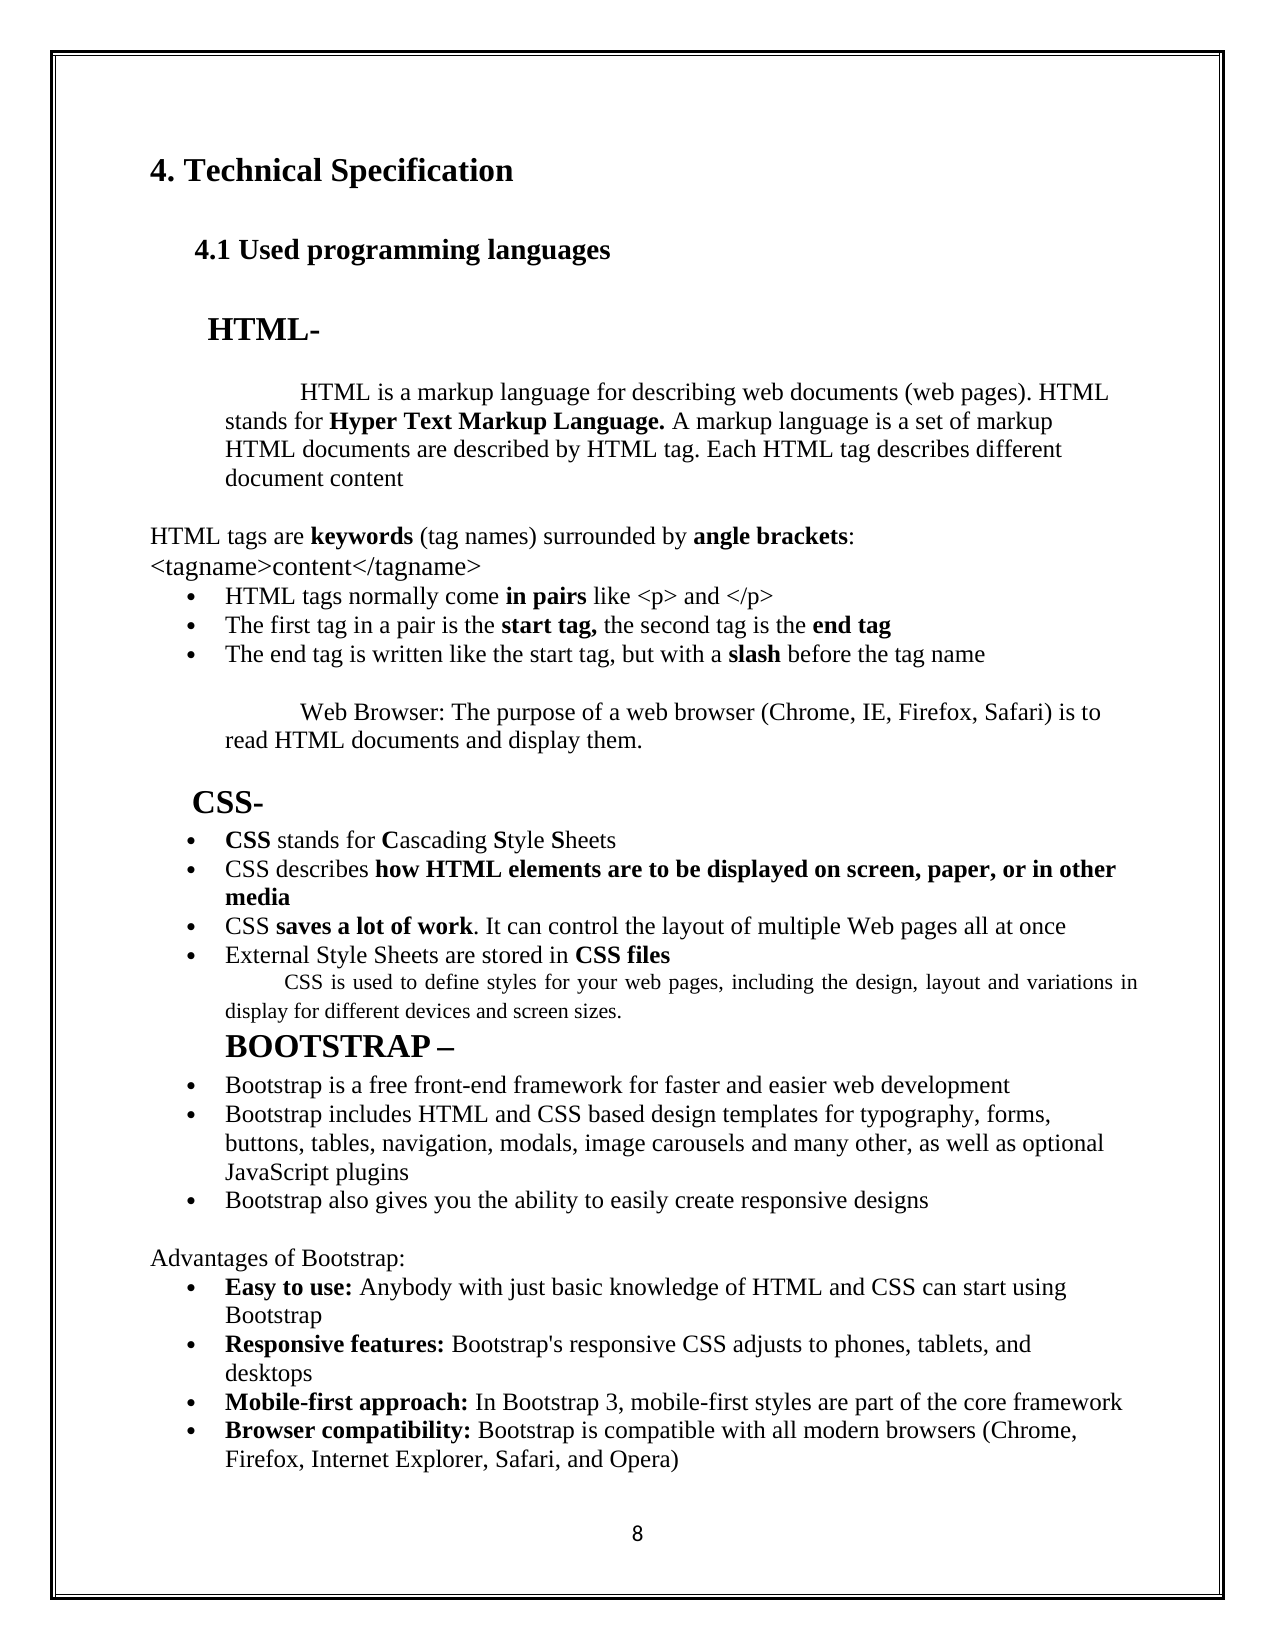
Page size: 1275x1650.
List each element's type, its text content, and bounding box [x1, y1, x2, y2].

text Web Browser: The purpose of a web browser (Chrome, IE, Firefox, Safari) is to read HTML documents and display them. [225, 697, 1125, 754]
list CSS stands for Cascading Style Sheets [187, 825, 1125, 854]
list Mobile-first approach: In Bootstrap 3, mobile-first styles are part of the core framework [187, 1387, 1125, 1416]
text Advantages of Bootstrap: [150, 1243, 1125, 1272]
list Browser compatibility: Bootstrap is compatible with all modern browsers (Chrome, Firefox, Internet Explorer, Safari, and Opera) [187, 1416, 1125, 1473]
subtitle 4.1 Used programming languages [194, 232, 1125, 266]
subtitle 4. Technical Specification [150, 150, 1125, 188]
text BOOTSTRAP – [225, 1027, 1139, 1065]
text HTML tags are keywords (tag names) surrounded by angle brackets: [150, 521, 1125, 550]
list The first tag in a pair is the start tag, the second tag is the end tag [187, 610, 1125, 639]
list Easy to use: Anybody with just basic knowledge of HTML and CSS can start using Bootstrap [187, 1272, 1125, 1329]
list HTML tags normally come in pairs like <p> and </p> [187, 581, 1125, 610]
list CSS describes how HTML elements are to be displayed on screen, paper, or in other media [187, 854, 1125, 911]
list External Style Sheets are stored in CSS files [187, 940, 1125, 969]
list Bootstrap includes HTML and CSS based design templates for typography, forms, buttons, tables, navigation, modals, image carousels and many other, as well as optional JavaScript plugins [187, 1099, 1125, 1186]
text <tagname>content</tagname> [150, 550, 1125, 581]
list Responsive features: Bootstrap's responsive CSS adjusts to phones, tablets, and desktops [187, 1329, 1125, 1387]
text CSS is used to define styles for your web pages, including the design, layout and variations in display for different devices and screen sizes. [225, 969, 1139, 1023]
list The end tag is written like the start tag, but with a slash before the tag name [187, 639, 1125, 667]
subtitle HTML- [151, 309, 1125, 348]
list Bootstrap also gives you the ability to easily create responsive designs [187, 1186, 1125, 1214]
text HTML is a markup language for describing web documents (web pages). HTML stands for Hyper Text Markup Language. A markup language is a set of markup HTML documents are described by HTML tag. Each HTML tag describes different document content [225, 377, 1125, 492]
list Bootstrap is a free front-end framework for faster and easier web development [187, 1071, 1125, 1099]
text CSS- [150, 783, 1125, 821]
list CSS saves a lot of work. It can control the layout of multiple Web pages all at once [187, 911, 1125, 940]
